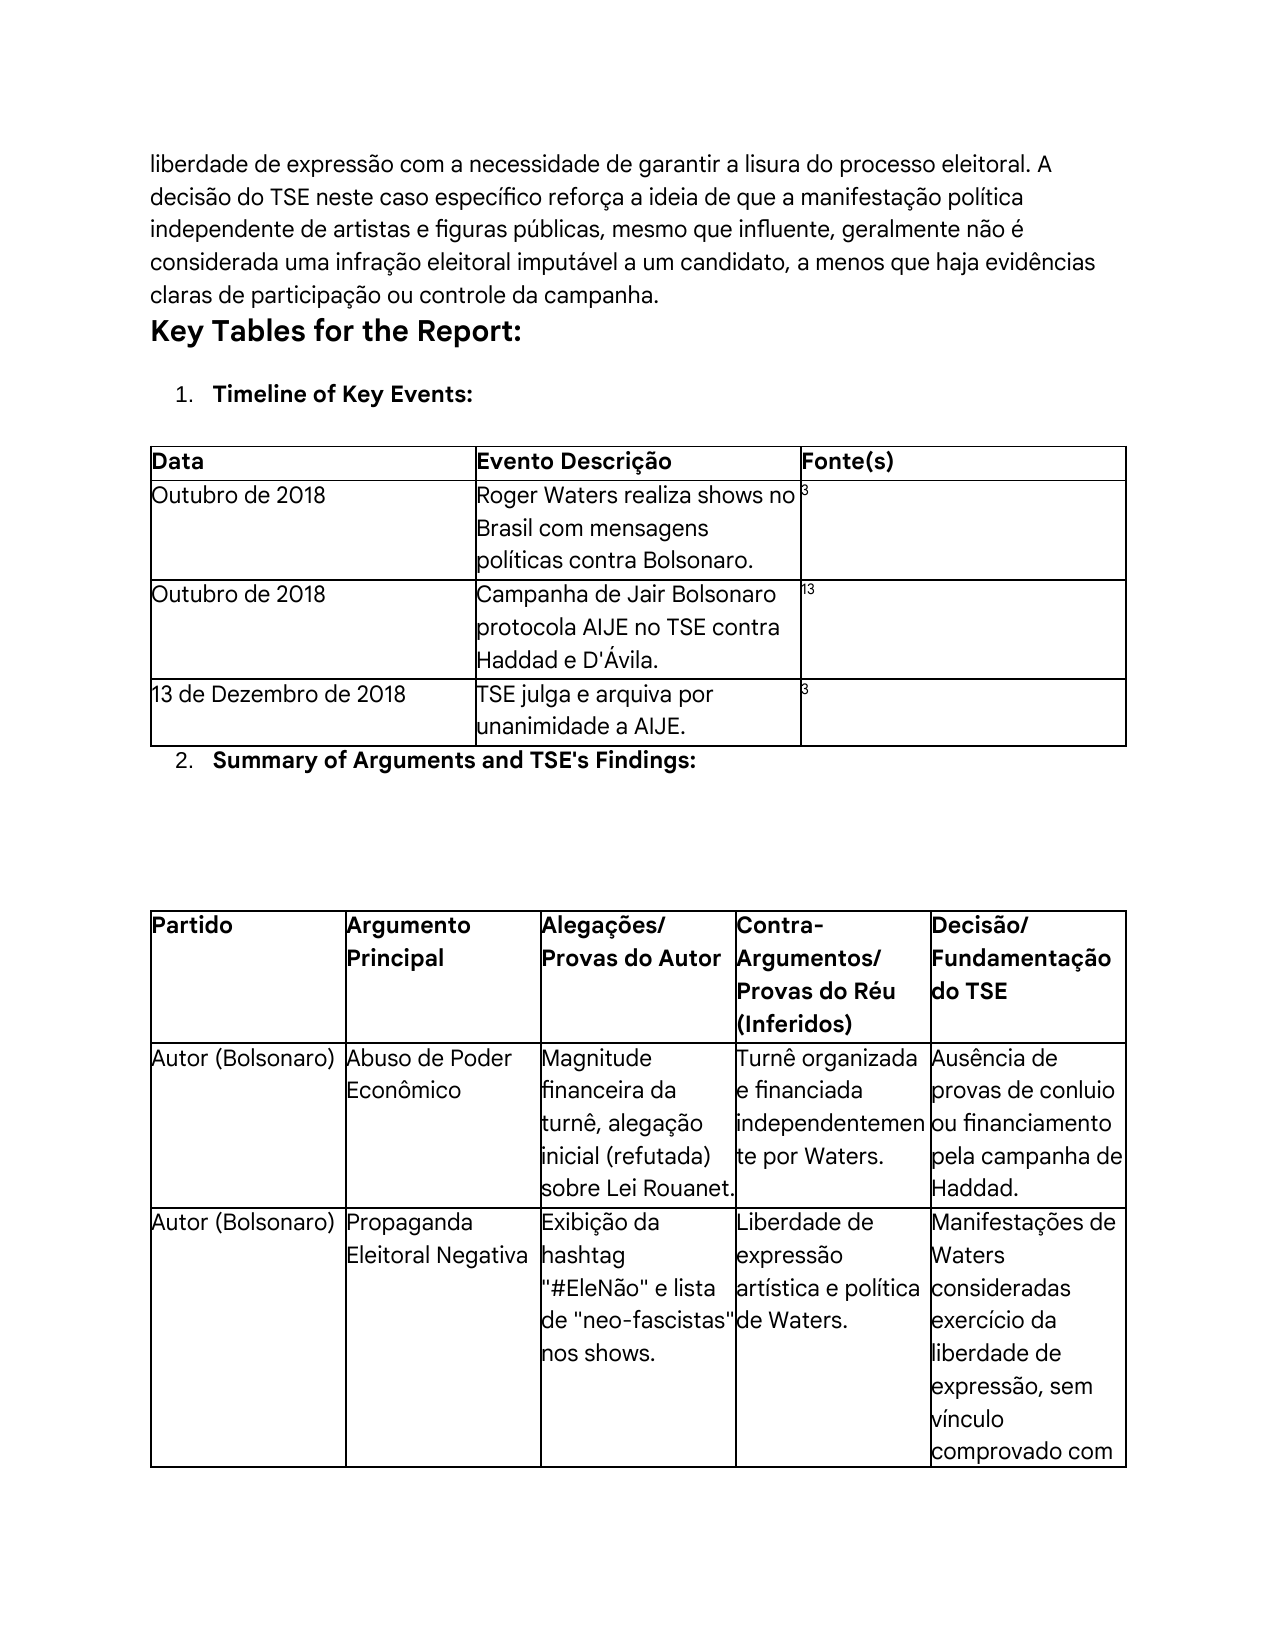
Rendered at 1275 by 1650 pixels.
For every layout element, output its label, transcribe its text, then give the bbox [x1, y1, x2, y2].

table_cell 13 de Dezembro de 2018 [152, 680, 475, 745]
table_cell Campanha de Jair Bolsonaro protocola AIJE no TSE contra Haddad e D'Ávila. [477, 581, 800, 678]
table_cell Roger Waters realiza shows no Brasil com mensagens políticas contra Bolsonaro. [477, 481, 800, 579]
table_cell Magnitude financeira da turnê, alegação inicial (refutada) sobre Lei Rouanet. [542, 1044, 735, 1207]
subtitle Key Tables for the Report: [150, 313, 1125, 350]
table_cell Autor (Bolsonaro) [152, 1209, 345, 1466]
list Summary of Arguments and TSE's Findings: [175, 747, 1125, 775]
table_cell 3 [802, 680, 1125, 745]
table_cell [347, 1209, 540, 1466]
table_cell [737, 1209, 930, 1466]
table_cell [542, 1209, 735, 1466]
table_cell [932, 1209, 1125, 1466]
table_cell Outubro de 2018 [152, 581, 475, 678]
table_cell Outubro de 2018 [152, 481, 475, 579]
table_header Contra-Argumentos/Provas do Réu (Inferidos) [737, 912, 930, 1042]
table_header Decisão/Fundamentação do TSE [932, 912, 1125, 1042]
table_header Alegações/Provas do Autor [542, 912, 735, 1042]
table_cell Ausência de provas de conluio ou financiamento pela campanha de Haddad. [932, 1044, 1125, 1207]
list Timeline of Key Events: [175, 380, 1125, 409]
table_cell 13 [802, 581, 1125, 678]
table_cell Abuso de Poder Econômico [347, 1044, 540, 1207]
table_cell TSE julga e arquiva por unanimidade a AIJE. [477, 680, 800, 745]
table_cell 3 [802, 481, 1125, 579]
table_header Fonte(s) [802, 447, 1125, 479]
table_cell Turnê organizada e financiada independentemente por Waters. [737, 1044, 930, 1207]
table_header Partido [152, 912, 345, 1042]
table_header Argumento Principal [347, 912, 540, 1042]
table_header Data [152, 447, 475, 479]
table_header Evento Descrição [477, 447, 800, 479]
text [150, 150, 1125, 309]
table_cell Autor (Bolsonaro) [152, 1044, 345, 1207]
